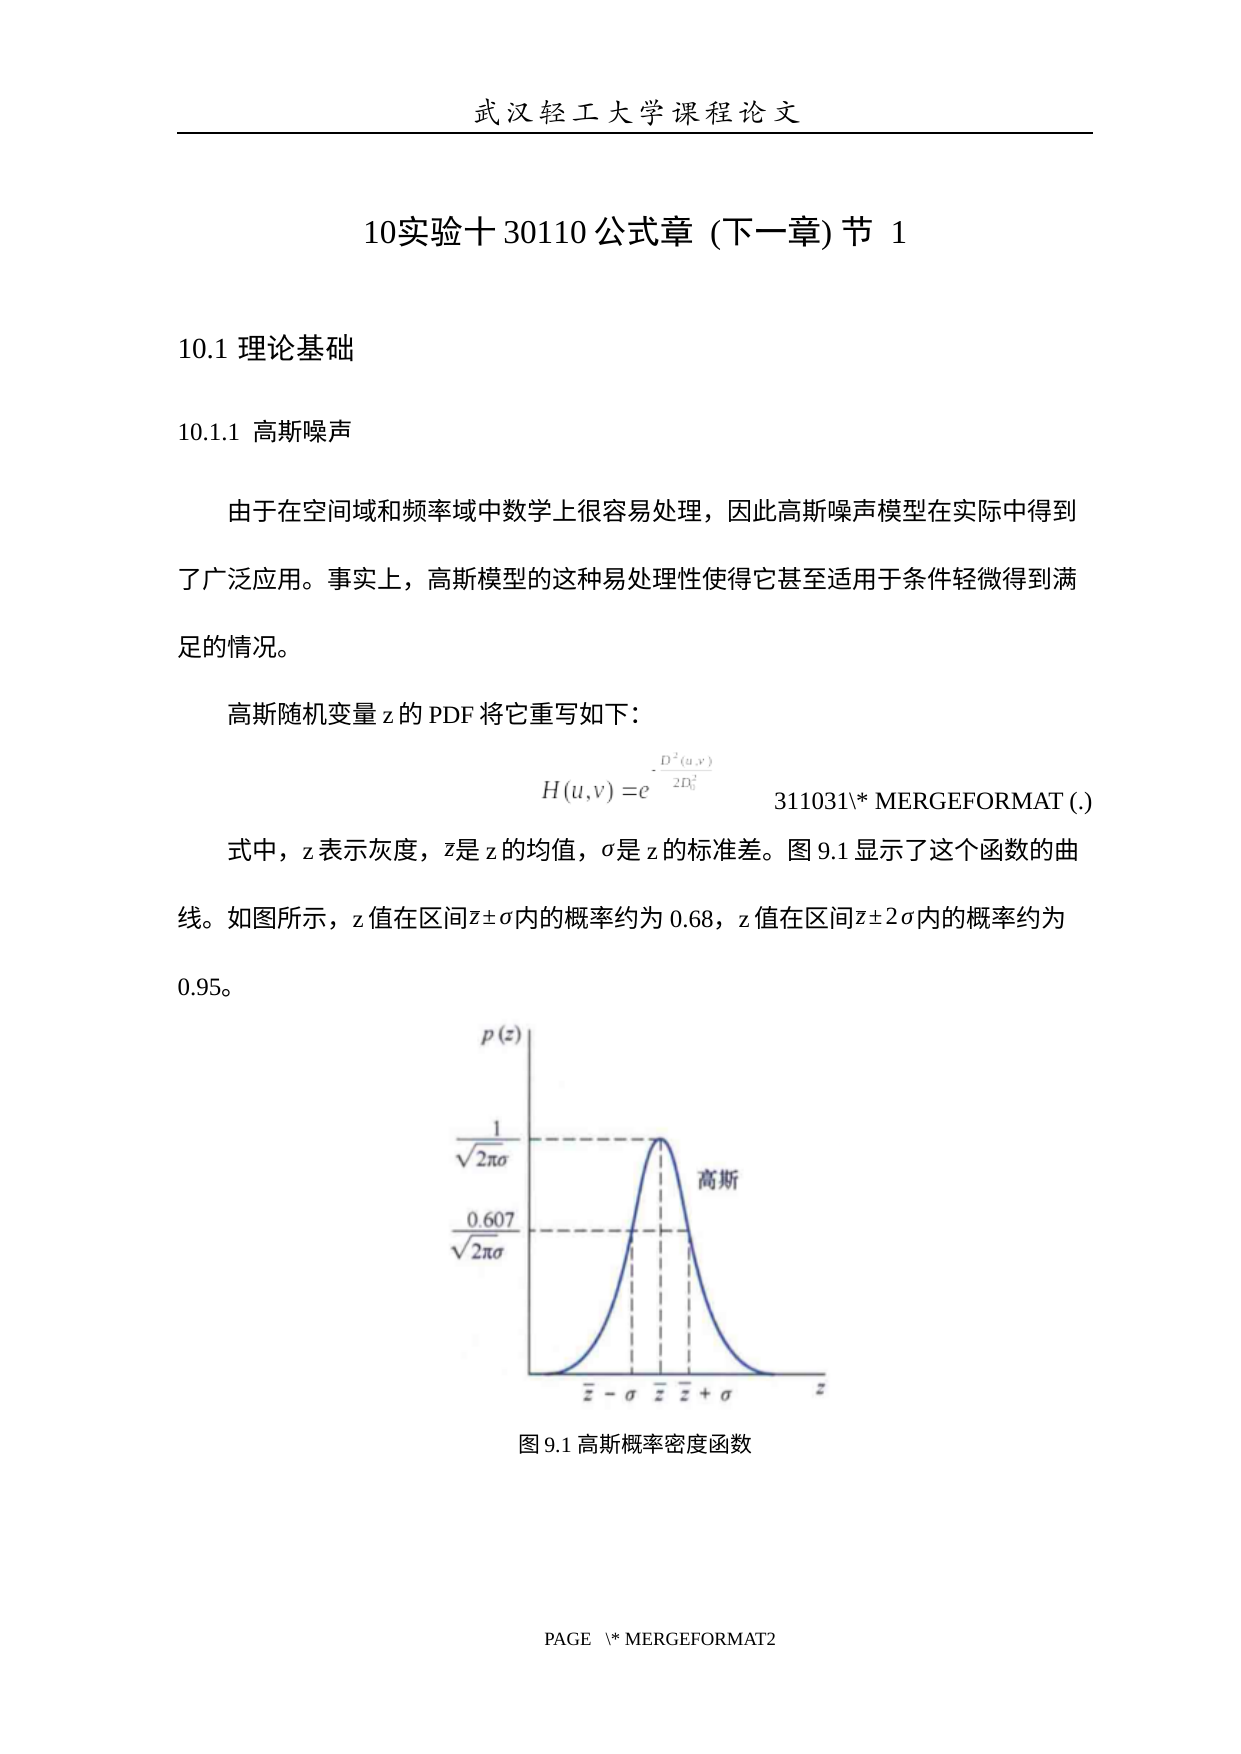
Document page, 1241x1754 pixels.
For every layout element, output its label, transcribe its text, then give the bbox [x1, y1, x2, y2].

text 高斯随机变量z的PDF将它重写如下： [177, 679, 1093, 747]
subtitle 实验十 [177, 196, 1093, 264]
text 由于在空间域和频率域中数学上很容易处理，因此高斯噪声模型在实际中得到了广泛应用。事实上，高斯模型的这种易处理性使得它甚至适用于条件轻微得到满足的情况。 [177, 475, 1093, 679]
text 图9.1 高斯概率密度函数 [177, 1426, 1093, 1460]
text 式中，z表示灰度，是z的均值，是z的标准差。图9.1显示了这个函数的曲线。如图所示，z值在区间内的概率约为0.68，z值在区间内的概率约为0.95。 [177, 815, 1093, 1019]
picture [429, 1018, 841, 1414]
subtitle 高斯噪声 [177, 414, 1093, 448]
subtitle 理论基础 [177, 313, 1093, 381]
